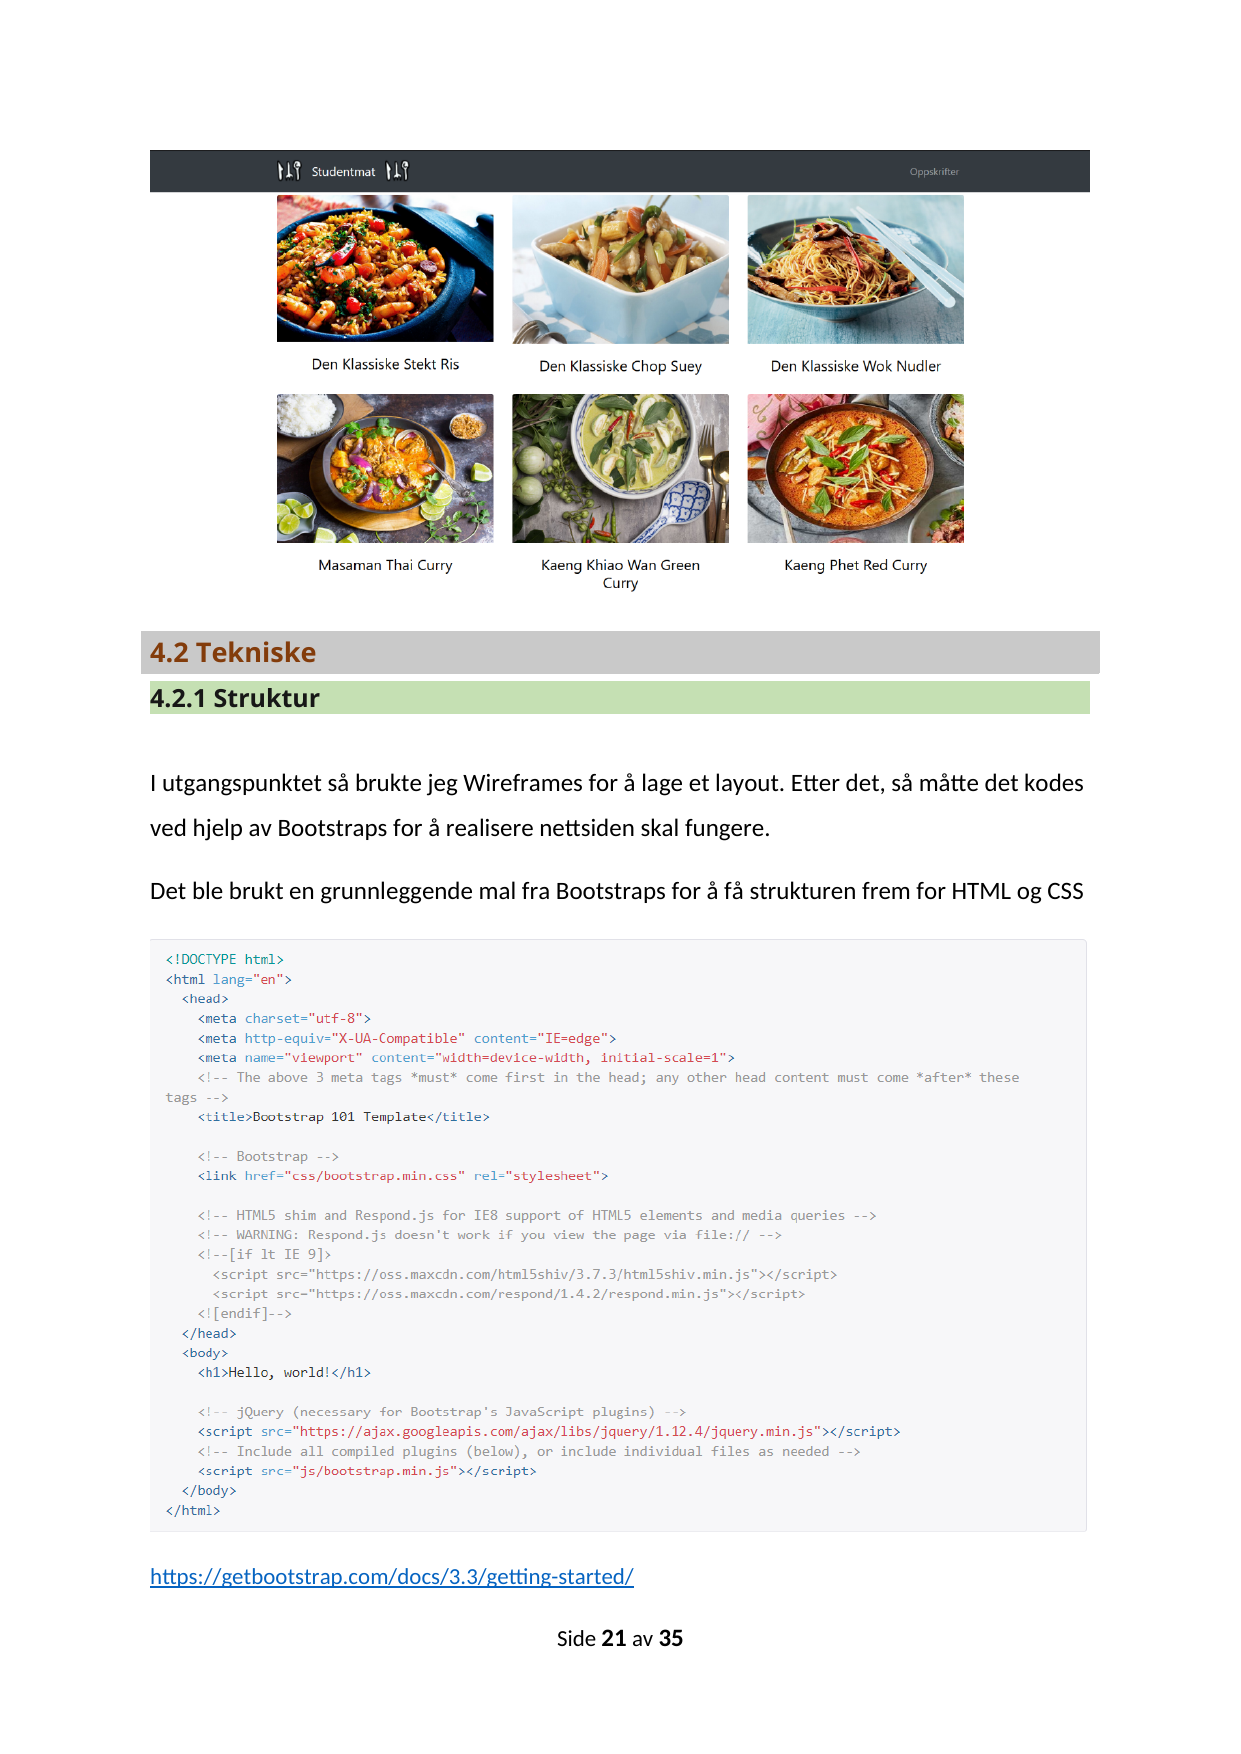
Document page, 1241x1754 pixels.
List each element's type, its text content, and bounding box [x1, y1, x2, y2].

picture [150, 150, 1090, 613]
subtitle 4.2.1 Struktur [150, 681, 1090, 714]
subtitle 4.2 Tekniske [142, 633, 1099, 673]
text Det ble brukt en grunnleggende mal fra Bootstraps for å få strukturen frem for HTML og CSS [150, 875, 1090, 906]
picture [150, 937, 1090, 1532]
text https://getbootstrap.com/docs/3.3/getting-started/ [150, 1562, 1090, 1590]
text I utgangspunktet så brukte jeg Wireframes for å lage et layout. Etter det, så måtte det kodes ved hjelp av Bootstraps for å realisere nettsiden skal fungere. [150, 767, 1090, 843]
